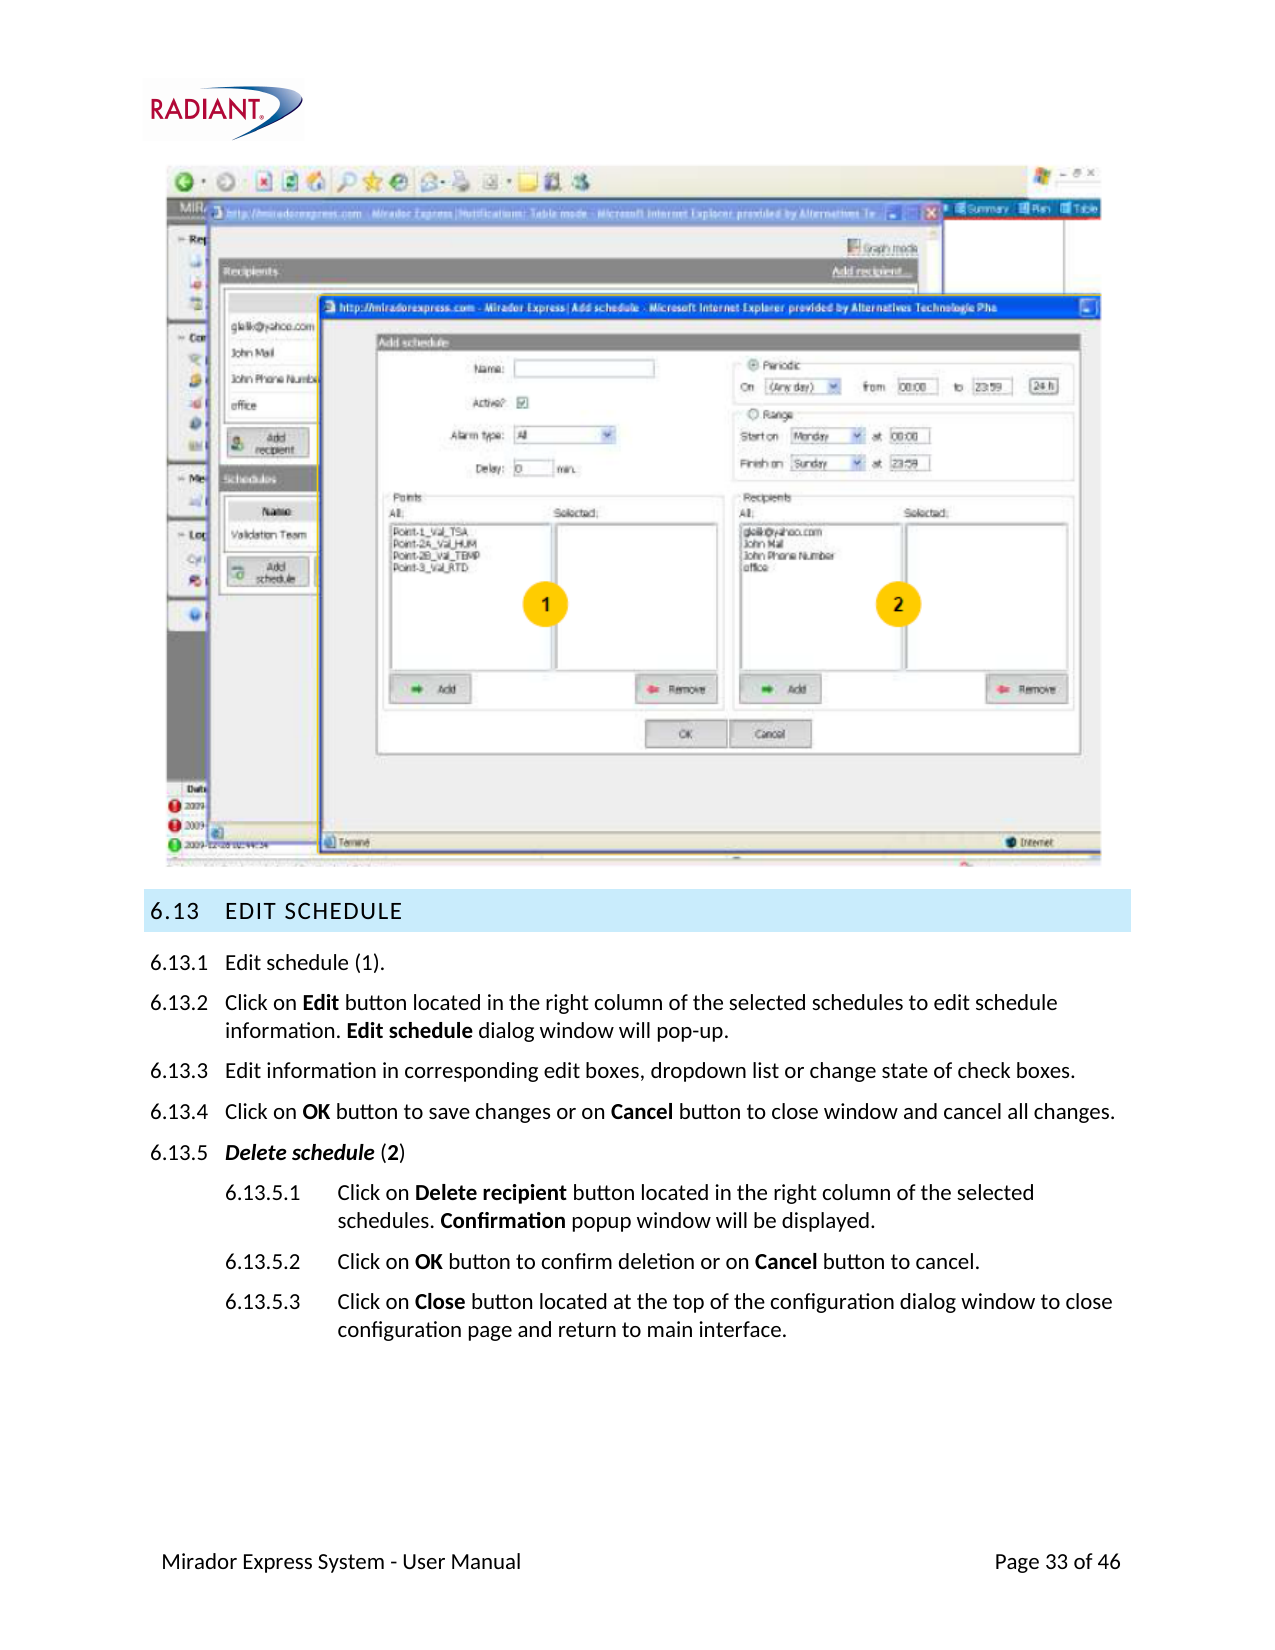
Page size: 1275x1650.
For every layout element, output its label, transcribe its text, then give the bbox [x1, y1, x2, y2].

list Edit information in corresponding edit boxes, dropdown list or change state of check boxes. [150, 1057, 1125, 1085]
list Click on OK button to confirm deletion or on Cancel button to cancel. [225, 1247, 1125, 1275]
list Edit schedule (1). [150, 948, 1125, 976]
list Click on Delete recipient button located in the right column of the selected schedules. Confirmation popup window will be displayed. [225, 1178, 1125, 1234]
list Delete schedule (2) [150, 1138, 1125, 1166]
list Click on Close button located at the top of the configuration dialog window to close configuration page and return to main interface. [225, 1287, 1125, 1343]
list Click on OK button to save changes or on Cancel button to close window and cancel all changes. [150, 1097, 1125, 1125]
list Click on Edit button located in the right column of the selected schedules to edit schedule information. Edit schedule dialog window will pop-up. [150, 988, 1125, 1044]
picture [142, 78, 305, 141]
text 6.13 Edit schedule [150, 895, 1125, 926]
picture [150, 150, 1125, 877]
